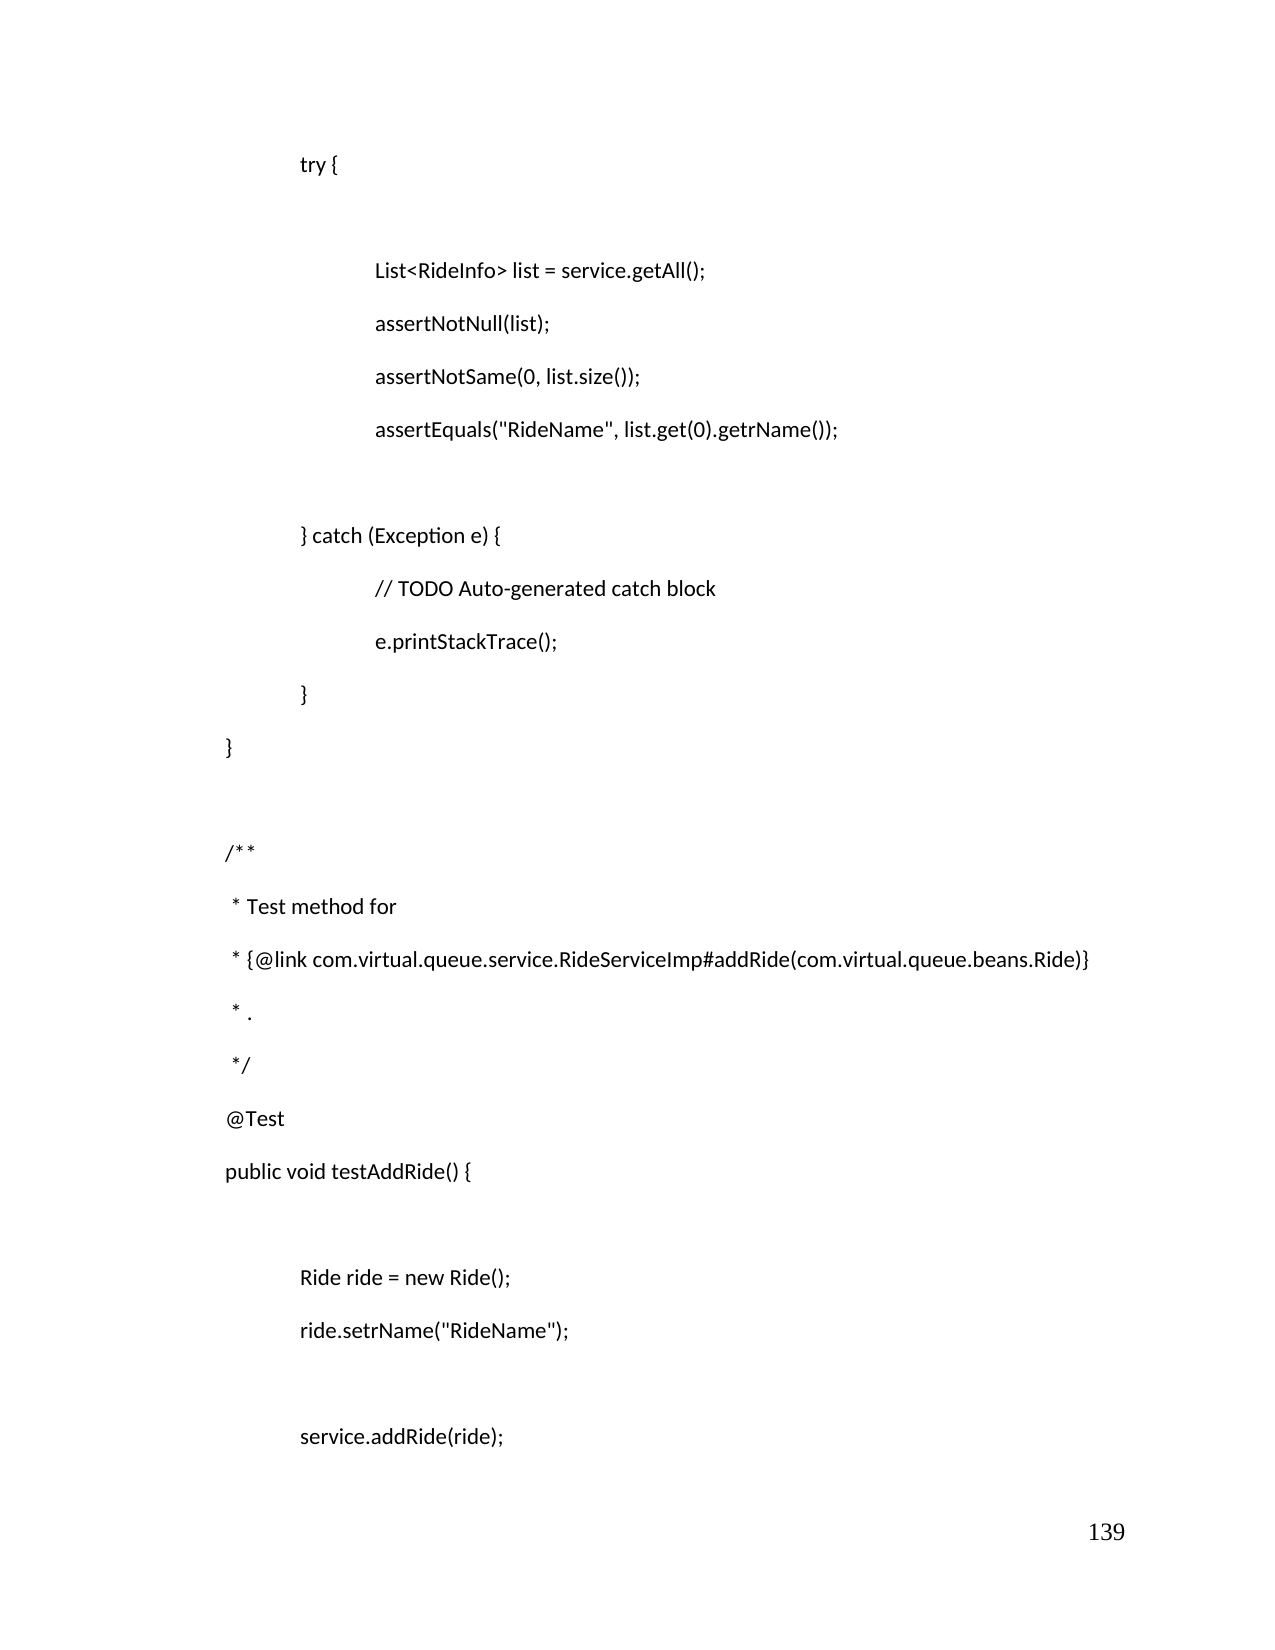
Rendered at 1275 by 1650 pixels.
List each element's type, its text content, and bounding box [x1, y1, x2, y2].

text * Test method for [150, 892, 1125, 920]
text service.addRide(ride); [150, 1422, 1125, 1451]
text assertNotSame(0, list.size()); [150, 362, 1125, 390]
text ride.setrName("RideName"); [150, 1316, 1125, 1344]
text * {@link com.virtual.queue.service.RideServiceImp#addRide(com.virtual.queue.beans.Ride)} [150, 945, 1125, 973]
text List<RideInfo> list = service.getAll(); [150, 256, 1125, 284]
text } catch (Exception e) { [150, 521, 1125, 549]
text } [150, 680, 1125, 708]
text e.printStackTrace(); [150, 627, 1125, 655]
text public void testAddRide() { [150, 1157, 1125, 1185]
text */ [150, 1051, 1125, 1079]
text /** [150, 839, 1125, 867]
text assertEquals("RideName", list.get(0).getrName()); [150, 415, 1125, 443]
text Ride ride = new Ride(); [150, 1263, 1125, 1291]
text } [150, 733, 1125, 761]
text assertNotNull(list); [150, 309, 1125, 337]
text * . [150, 998, 1125, 1026]
text @Test [150, 1104, 1125, 1132]
text // TODO Auto-generated catch block [150, 574, 1125, 602]
text try { [150, 150, 1125, 178]
